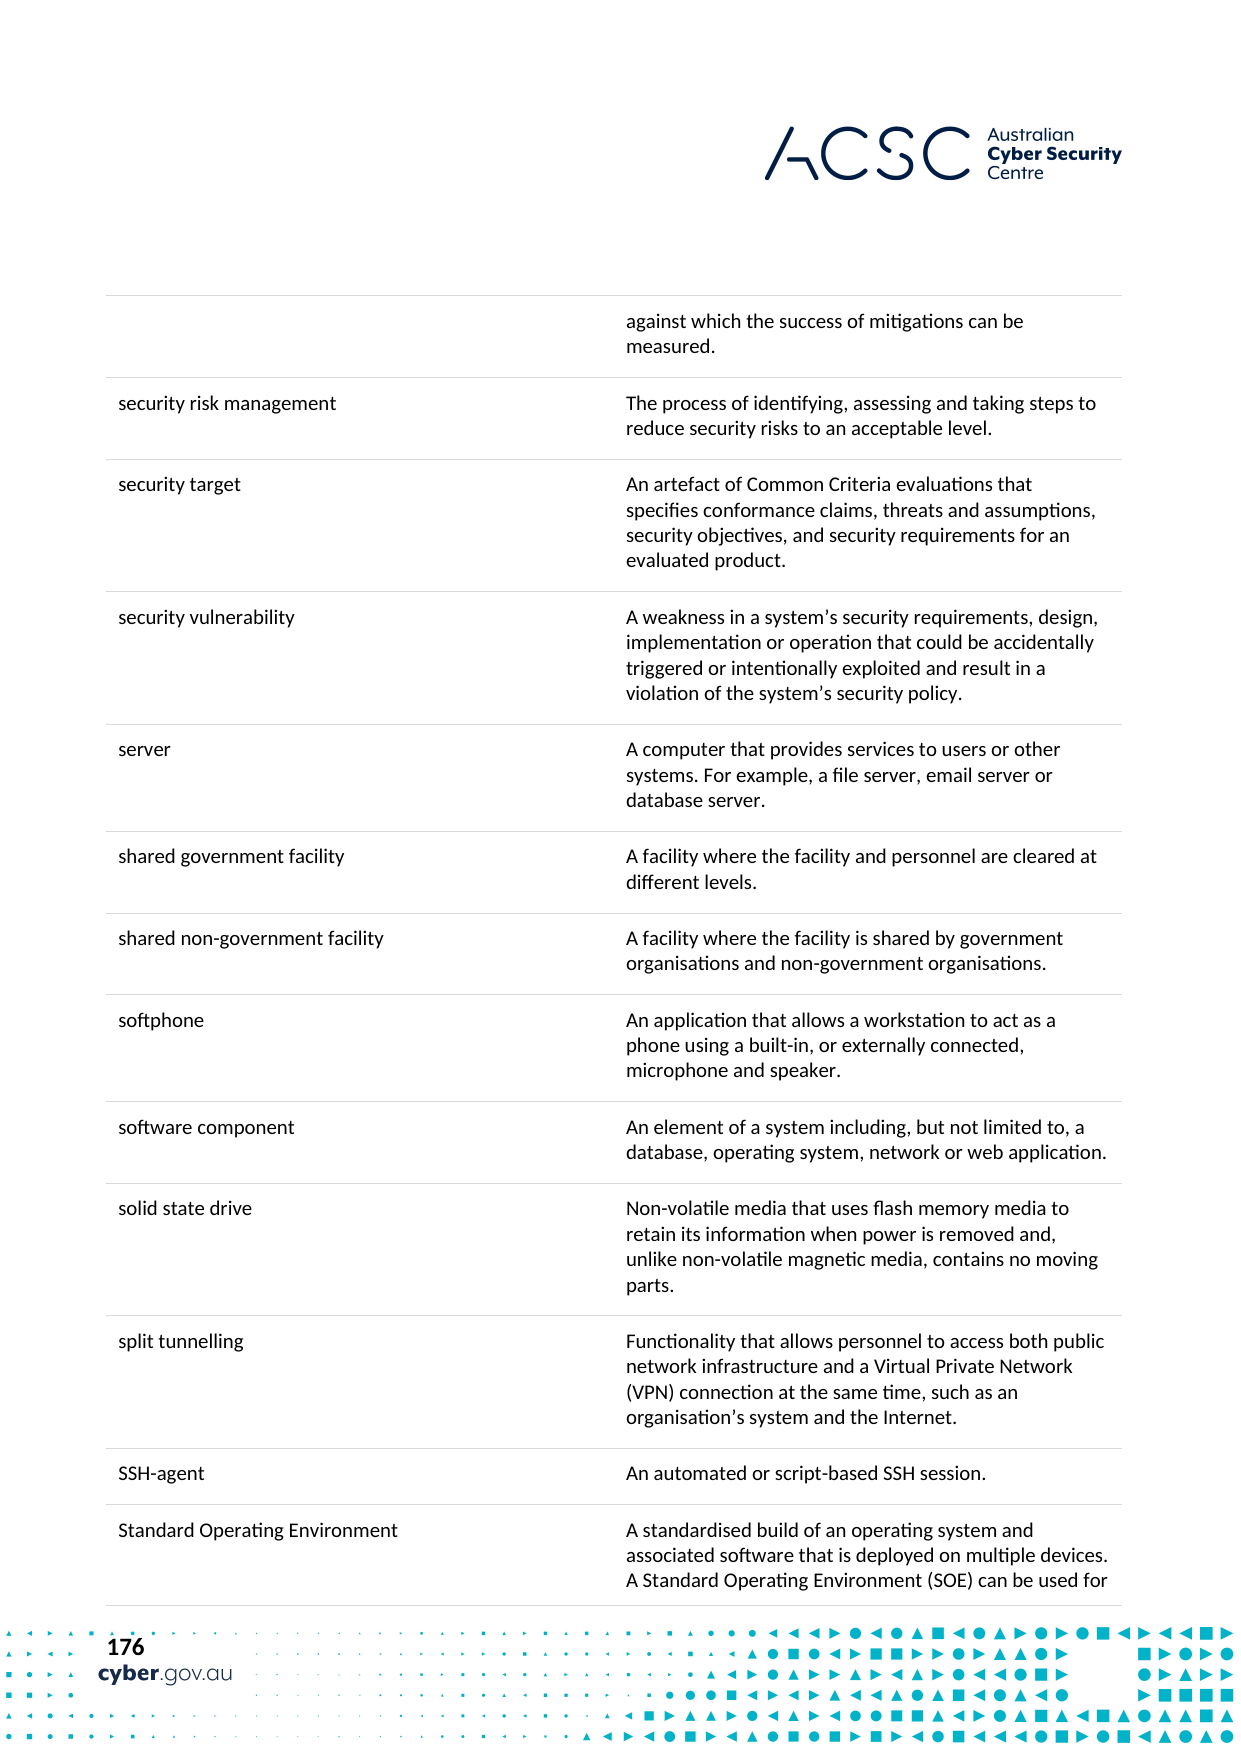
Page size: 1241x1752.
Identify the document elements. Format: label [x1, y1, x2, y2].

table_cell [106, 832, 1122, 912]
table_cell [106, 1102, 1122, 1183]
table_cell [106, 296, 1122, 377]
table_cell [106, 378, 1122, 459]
picture [0, 1624, 1237, 1747]
picture [0, 0, 1240, 317]
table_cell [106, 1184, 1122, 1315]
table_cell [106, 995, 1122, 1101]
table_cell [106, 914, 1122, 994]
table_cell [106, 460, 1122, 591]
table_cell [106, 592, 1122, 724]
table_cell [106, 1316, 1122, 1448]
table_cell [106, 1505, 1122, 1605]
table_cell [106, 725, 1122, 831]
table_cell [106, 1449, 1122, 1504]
